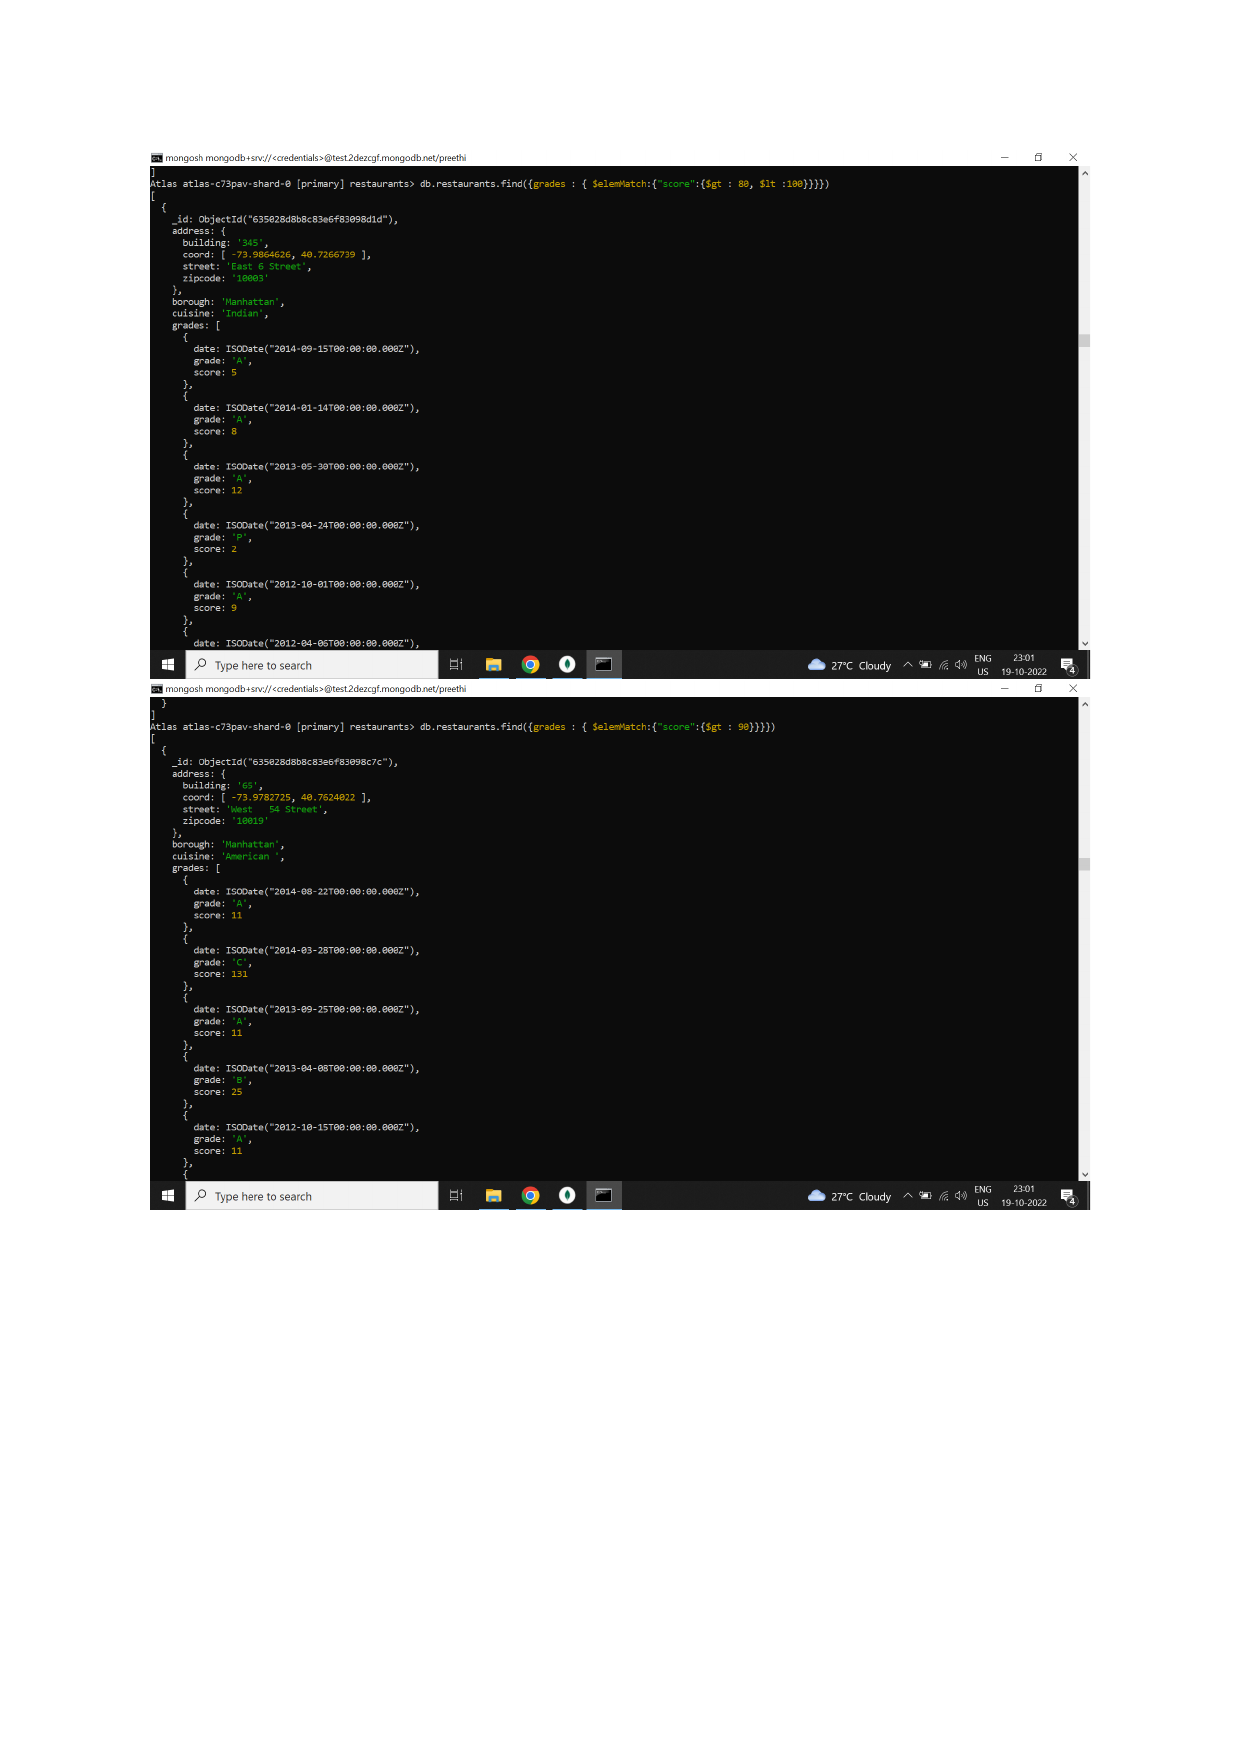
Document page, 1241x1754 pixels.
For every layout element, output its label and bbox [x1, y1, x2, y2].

picture [150, 681, 1091, 1210]
picture [150, 150, 1091, 679]
